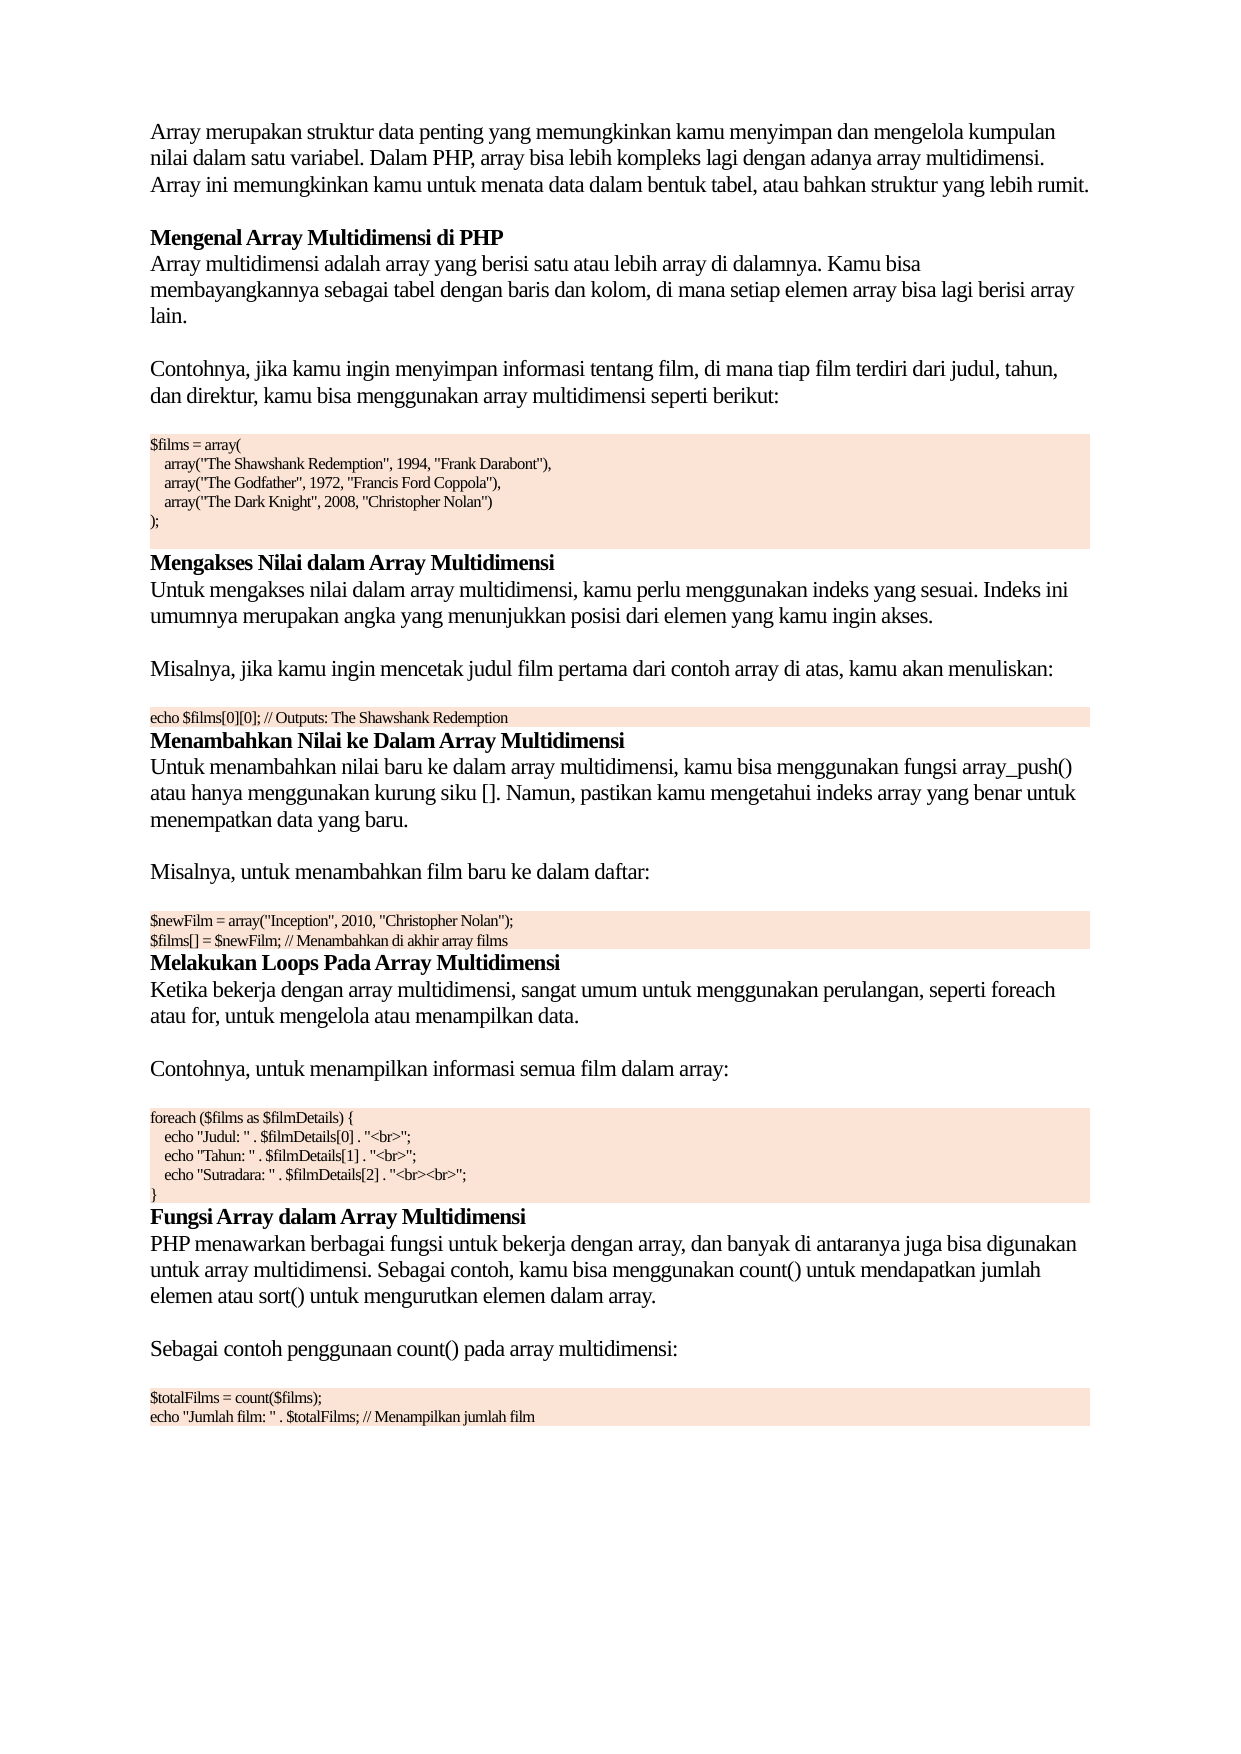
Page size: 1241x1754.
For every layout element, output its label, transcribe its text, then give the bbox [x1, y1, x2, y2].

text Contohnya, untuk menampilkan informasi semua film dalam array: [150, 1055, 1090, 1081]
text Contohnya, jika kamu ingin menyimpan informasi tentang film, di mana tiap film terdiri dari judul, tahun, dan direktur, kamu bisa menggunakan array multidimensi seperti berikut: [150, 355, 1090, 408]
text Untuk mengakses nilai dalam array multidimensi, kamu perlu menggunakan indeks yang sesuai. Indeks ini umumnya merupakan angka yang menunjukkan posisi dari elemen yang kamu ingin akses. [150, 576, 1090, 628]
text Mengenal Array Multidimensi di PHP [150, 223, 1090, 250]
text $newFilm = array("Inception", 2010, "Christopher Nolan"); [150, 911, 1090, 930]
text echo "Judul: " . $filmDetails[0] . "<br>"; [150, 1127, 1090, 1146]
text Misalnya, untuk menambahkan film baru ke dalam daftar: [150, 858, 1090, 885]
text array("The Godfather", 1972, "Francis Ford Coppola"), [150, 473, 1090, 492]
text Menambahkan Nilai ke Dalam Array Multidimensi [150, 727, 1090, 753]
text Melakukan Loops Pada Array Multidimensi [150, 949, 1090, 976]
text Untuk menambahkan nilai baru ke dalam array multidimensi, kamu bisa menggunakan fungsi array_push() atau hanya menggunakan kurung siku []. Namun, pastikan kamu mengetahui indeks array yang benar untuk menempatkan data yang baru. [150, 753, 1090, 832]
text Ketika bekerja dengan array multidimensi, sangat umum untuk menggunakan perulangan, seperti foreach atau for, untuk mengelola atau menampilkan data. [150, 976, 1090, 1028]
text Fungsi Array dalam Array Multidimensi [150, 1203, 1090, 1230]
text echo "Sutradara: " . $filmDetails[2] . "<br><br>"; [150, 1165, 1090, 1184]
text array("The Dark Knight", 2008, "Christopher Nolan") [150, 492, 1090, 511]
text } [150, 1184, 1090, 1203]
text PHP menawarkan berbagai fungsi untuk bekerja dengan array, dan banyak di antaranya juga bisa digunakan untuk array multidimensi. Sebagai contoh, kamu bisa menggunakan count() untuk mendapatkan jumlah elemen atau sort() untuk mengurutkan elemen dalam array. [150, 1230, 1090, 1309]
text echo $films[0][0]; // Outputs: The Shawshank Redemption [150, 707, 1090, 727]
text echo "Jumlah film: " . $totalFilms; // Menampilkan jumlah film [150, 1407, 1090, 1426]
text echo "Tahun: " . $filmDetails[1] . "<br>"; [150, 1146, 1090, 1165]
text foreach ($films as $filmDetails) { [150, 1108, 1090, 1127]
text Misalnya, jika kamu ingin mencetak judul film pertama dari contoh array di atas, kamu akan menuliskan: [150, 655, 1090, 681]
text $totalFilms = count($films); [150, 1388, 1090, 1407]
text ); [150, 511, 1090, 530]
text $films[] = $newFilm; // Menambahkan di akhir array films [150, 930, 1090, 949]
text Mengakses Nilai dalam Array Multidimensi [150, 549, 1090, 576]
text Array merupakan struktur data penting yang memungkinkan kamu menyimpan dan mengelola kumpulan nilai dalam satu variabel. Dalam PHP, array bisa lebih kompleks lagi dengan adanya array multidimensi. Array ini memungkinkan kamu untuk menata data dalam bentuk tabel, atau bahkan struktur yang lebih rumit. [150, 118, 1090, 197]
text Sebagai contoh penggunaan count() pada array multidimensi: [150, 1335, 1090, 1362]
text array("The Shawshank Redemption", 1994, "Frank Darabont"), [150, 453, 1090, 473]
text $films = array( [150, 434, 1090, 453]
text Array multidimensi adalah array yang berisi satu atau lebih array di dalamnya. Kamu bisa membayangkannya sebagai tabel dengan baris dan kolom, di mana setiap elemen array bisa lagi berisi array lain. [150, 250, 1090, 329]
